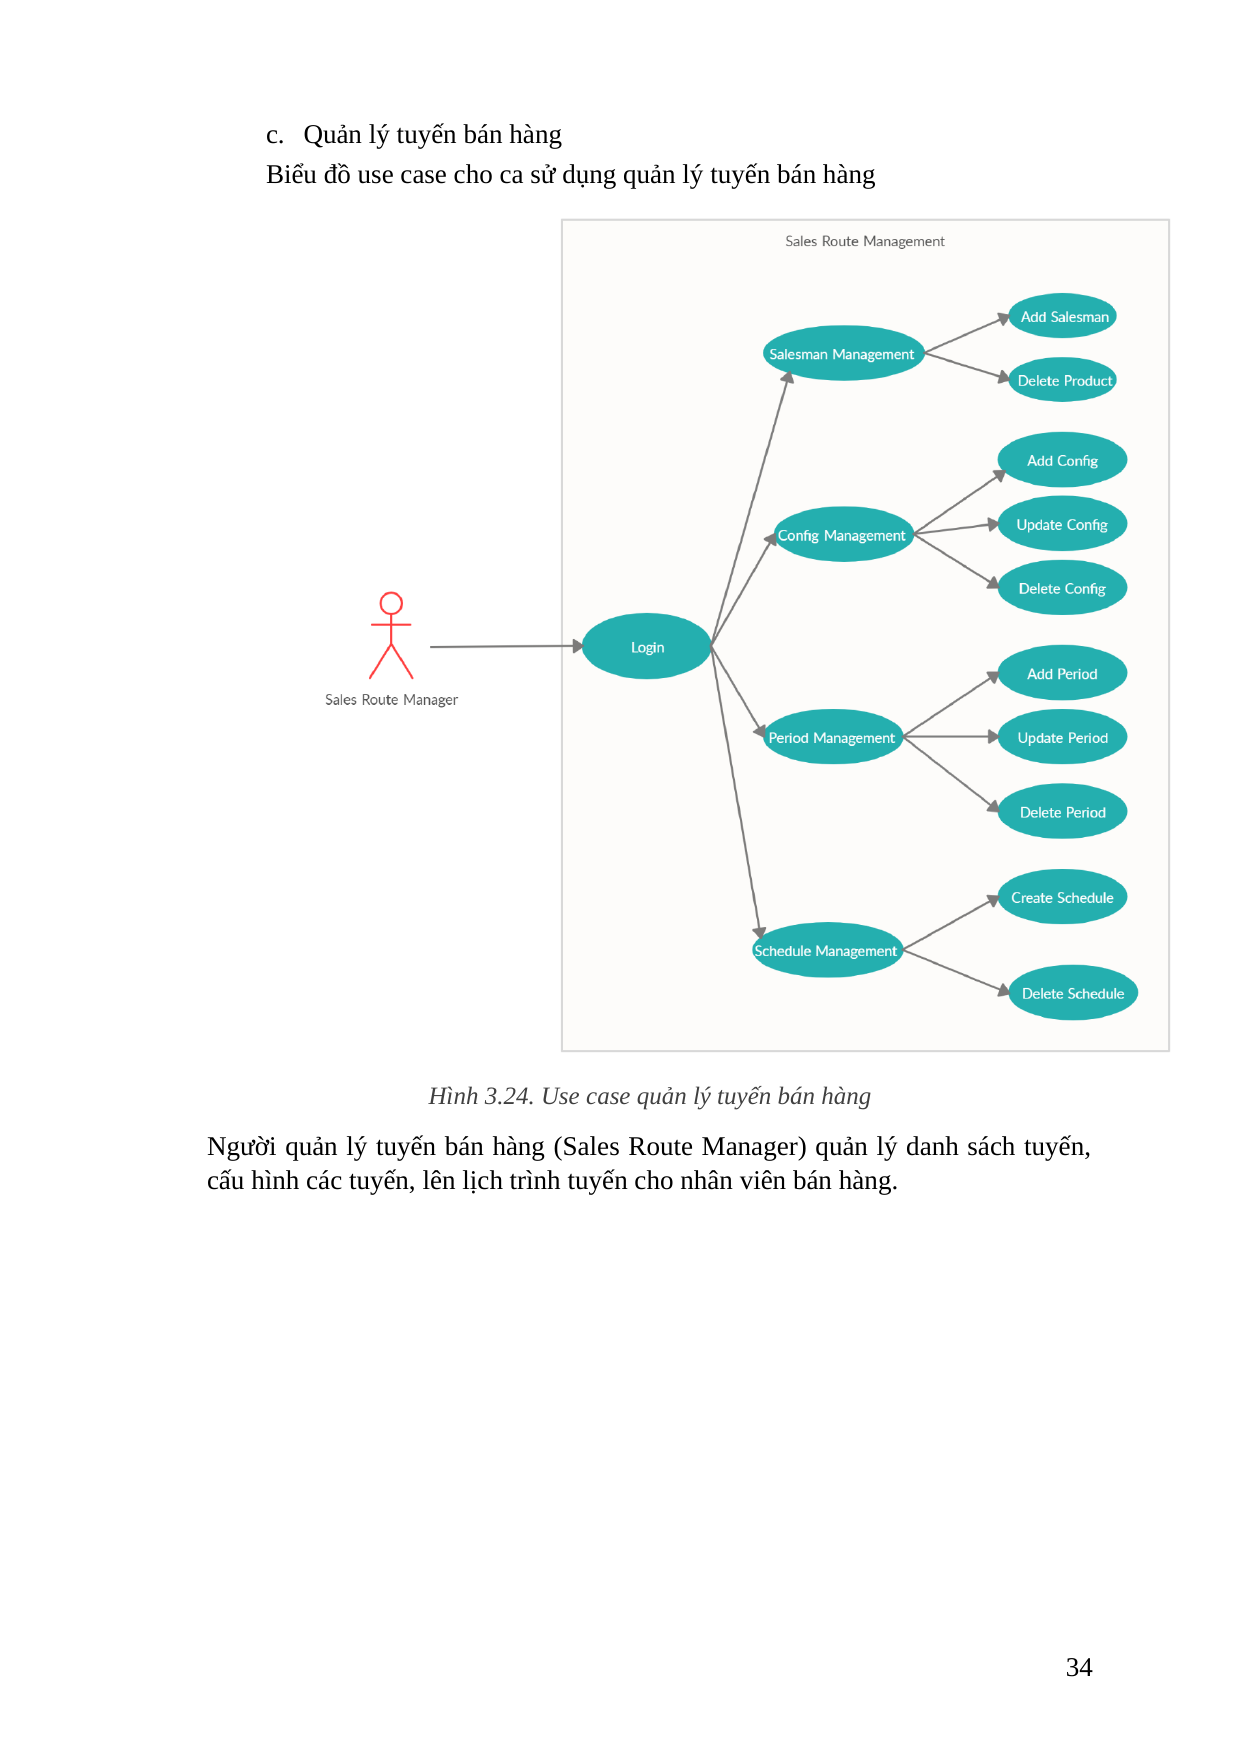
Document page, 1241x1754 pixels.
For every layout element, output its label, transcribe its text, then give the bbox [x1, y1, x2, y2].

text Người quản lý tuyến bán hàng (Sales Route Manager) quản lý danh sách tuyến, cấu hình các tuyến, lên lịch trình tuyến cho nhân viên bán hàng. [207, 1130, 1092, 1196]
text Biểu đồ use case cho ca sử dụng quản lý tuyến bán hàng [266, 158, 1092, 190]
list Quản lý tuyến bán hàng [266, 118, 1092, 149]
picture [303, 198, 1190, 1072]
